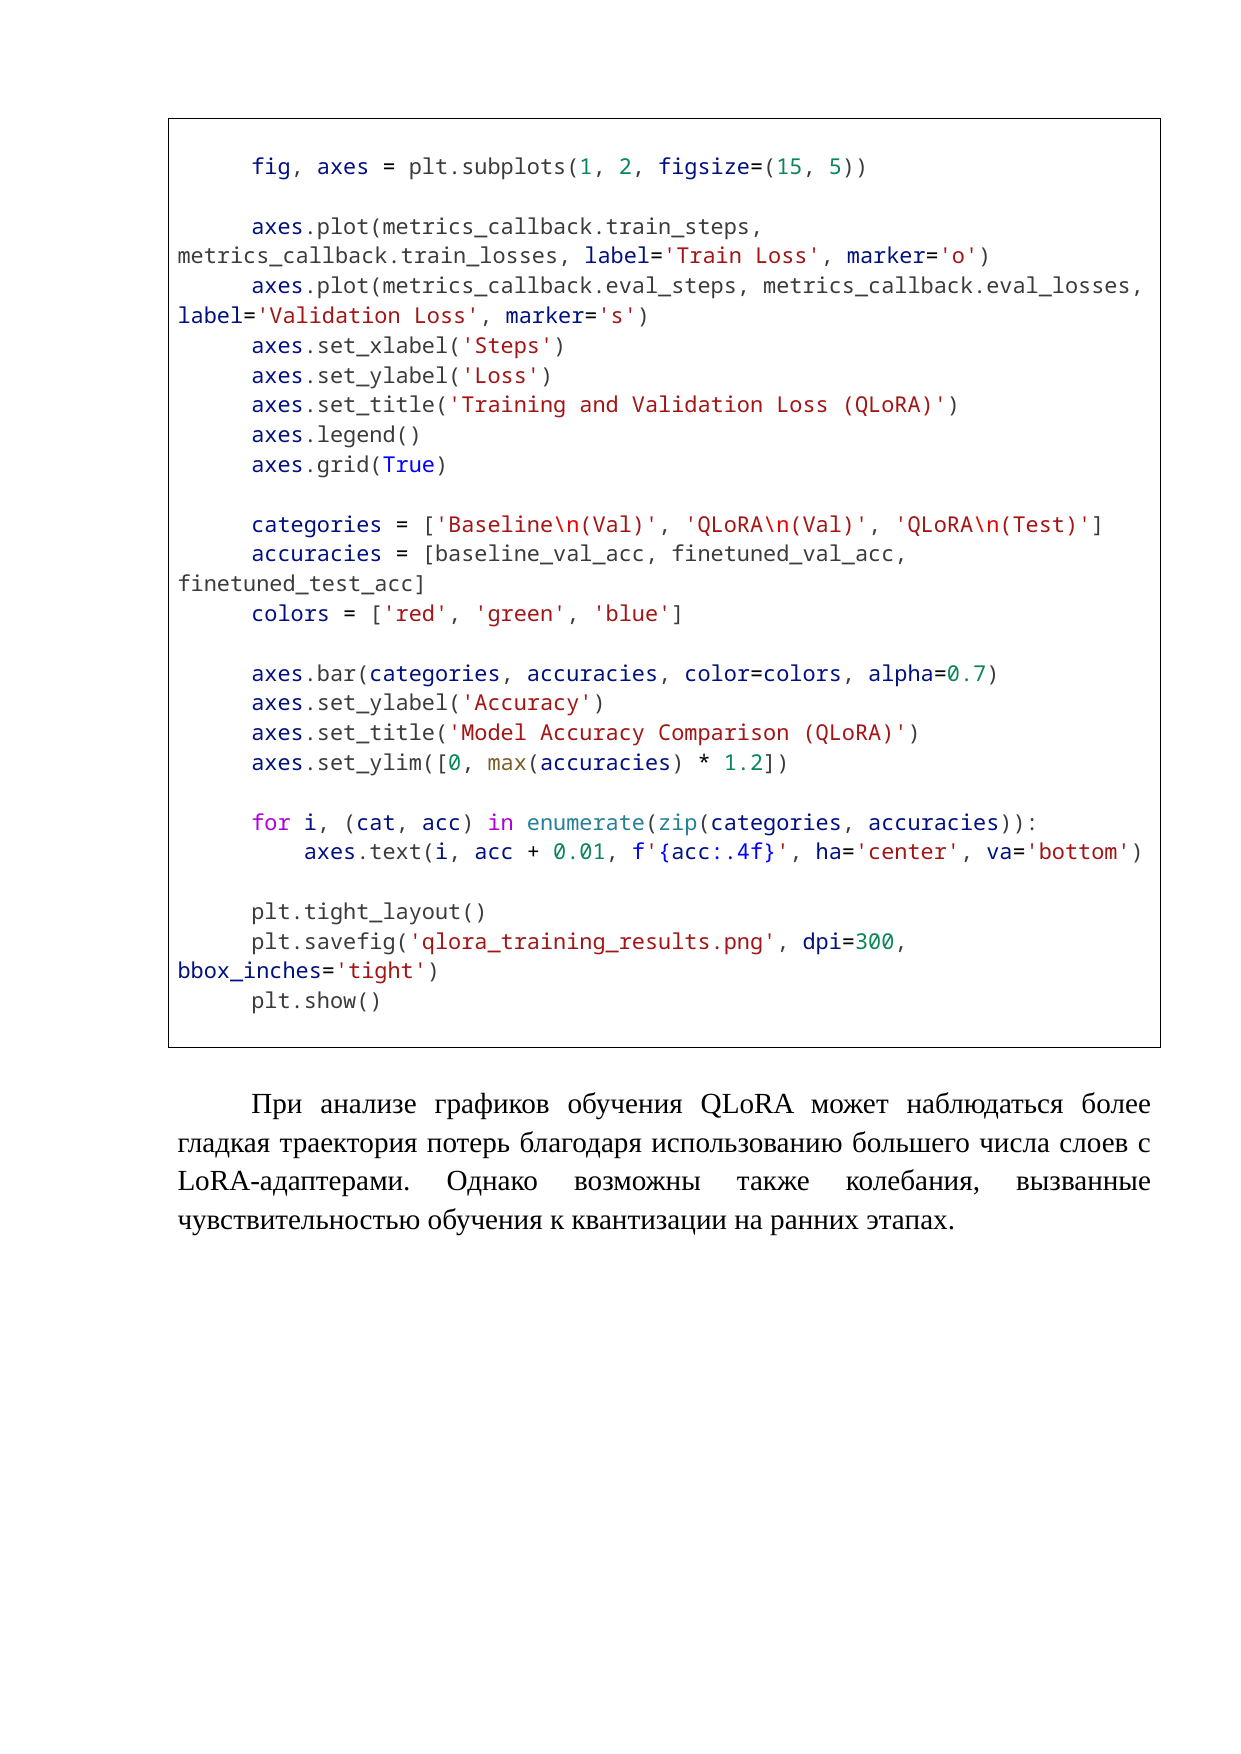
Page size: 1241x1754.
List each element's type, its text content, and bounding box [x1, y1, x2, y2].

text axes.bar(categories, accuracies, color=colors, alpha=0.7) [177, 657, 1152, 687]
text При анализе графиков обучения QLoRA может наблюдаться более гладкая траектория потерь благодаря использованию большего числа слоев с LoRA-адаптерами. Однако возможны также колебания, вызванные чувствительностью обучения к квантизации на ранних этапах. [177, 1086, 1152, 1236]
text axes.legend() [177, 419, 1152, 449]
text plt.savefig('qlora_training_results.png', dpi=300, bbox_inches='tight') [177, 926, 1152, 985]
text plt.tight_layout() [177, 896, 1152, 926]
text axes.set_title('Model Accuracy Comparison (QLoRA)') [177, 717, 1152, 747]
text axes.set_ylabel('Loss') [177, 359, 1152, 389]
text axes.plot(metrics_callback.train_steps, metrics_callback.train_losses, label='Train Loss', marker='o') [177, 211, 1152, 270]
text colors = ['red', 'green', 'blue'] [177, 598, 1152, 628]
text for i, (cat, acc) in enumerate(zip(categories, accuracies)): [177, 806, 1152, 836]
text axes.plot(metrics_callback.eval_steps, metrics_callback.eval_losses, label='Validation Loss', marker='s') [177, 270, 1152, 330]
text fig, axes = plt.subplots(1, 2, figsize=(15, 5)) [177, 151, 1152, 181]
text axes.set_ylabel('Accuracy') [177, 687, 1152, 717]
text categories = ['Baseline\n(Val)', 'QLoRA\n(Val)', 'QLoRA\n(Test)'] [177, 508, 1152, 538]
text axes.grid(True) [177, 449, 1152, 479]
text plt.show() [177, 985, 1152, 1012]
text accuracies = [baseline_val_acc, finetuned_val_acc, finetuned_test_acc] [177, 538, 1152, 598]
text axes.text(i, acc + 0.01, f'{acc:.4f}', ha='center', va='bottom') [177, 836, 1152, 866]
text axes.set_title('Training and Validation Loss (QLoRA)') [177, 389, 1152, 419]
text axes.set_ylim([0, max(accuracies) * 1.2]) [177, 747, 1152, 777]
text axes.set_xlabel('Steps') [177, 330, 1152, 359]
